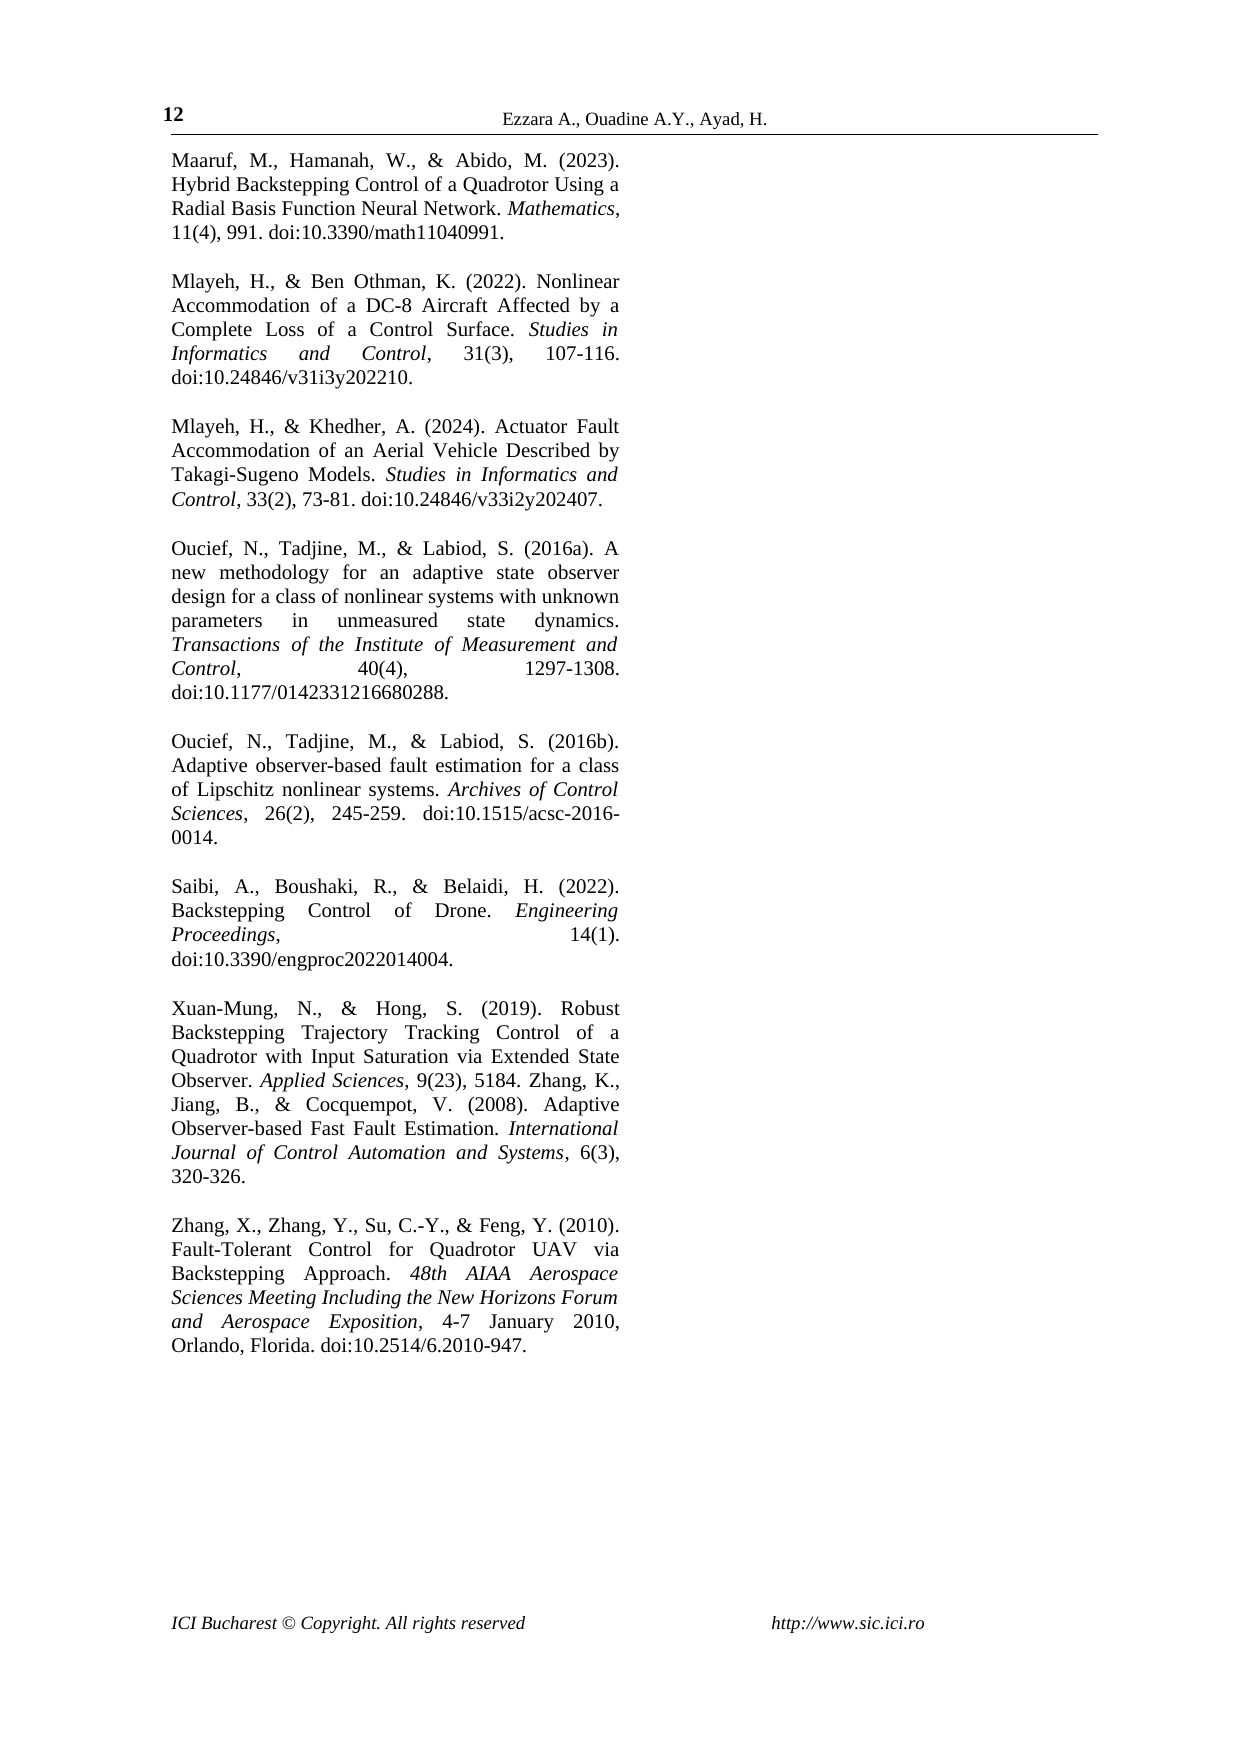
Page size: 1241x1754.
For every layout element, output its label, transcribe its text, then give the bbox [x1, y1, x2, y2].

text Oucief, N., Tadjine, M., & Labiod, S. (2016b). Adaptive observer-based fault estimation for a class of Lipschitz nonlinear systems. Archives of Control Sciences, 26(2), 245-259. doi:10.1515/acsc-2016-0014. [171, 729, 620, 849]
text Mlayeh, H., & Ben Othman, K. (2022). Nonlinear Accommodation of a DC-8 Aircraft Affected by a Complete Loss of a Control Surface. Studies in Informatics and Control, 31(3), 107-116. doi:10.24846/v31i3y202210. [171, 269, 620, 389]
text Mlayeh, H., & Khedher, A. (2024). Actuator Fault Accommodation of an Aerial Vehicle Described by Takagi-Sugeno Models. Studies in Informatics and Control, 33(2), 73-81. doi:10.24846/v33i2y202407. [171, 414, 620, 511]
text Saibi, A., Boushaki, R., & Belaidi, H. (2022). Backstepping Control of Drone. Engineering Proceedings, 14(1). doi:10.3390/engproc2022014004. [171, 874, 620, 971]
text Zhang, X., Zhang, Y., Su, C.-Y., & Feng, Y. (2010). Fault-Tolerant Control for Quadrotor UAV via Backstepping Approach. 48th AIAA Aerospace Sciences Meeting Including the New Horizons Forum and Aerospace Exposition, 4-7 January 2010, Orlando, Florida. doi:10.2514/6.2010-947. [171, 1213, 620, 1357]
text Oucief, N., Tadjine, M., & Labiod, S. (2016a). A new methodology for an adaptive state observer design for a class of nonlinear systems with unknown parameters in unmeasured state dynamics. Transactions of the Institute of Measurement and Control, 40(4), 1297-1308. doi:10.1177/0142331216680288. [171, 536, 620, 704]
text Maaruf, M., Hamanah, W., & Abido, M. (2023). Hybrid Backstepping Control of a Quadrotor Using a Radial Basis Function Neural Network. Mathematics, 11(4), 991. doi:10.3390/math11040991. [171, 148, 620, 244]
text Xuan-Mung, N., & Hong, S. (2019). Robust Backstepping Trajectory Tracking Control of a Quadrotor with Input Saturation via Extended State Observer. Applied Sciences, 9(23), 5184. Zhang, K., Jiang, B., & Cocquempot, V. (2008). Adaptive Observer-based Fast Fault Estimation. International Journal of Control Automation and Systems, 6(3), 320-326. [171, 996, 620, 1188]
